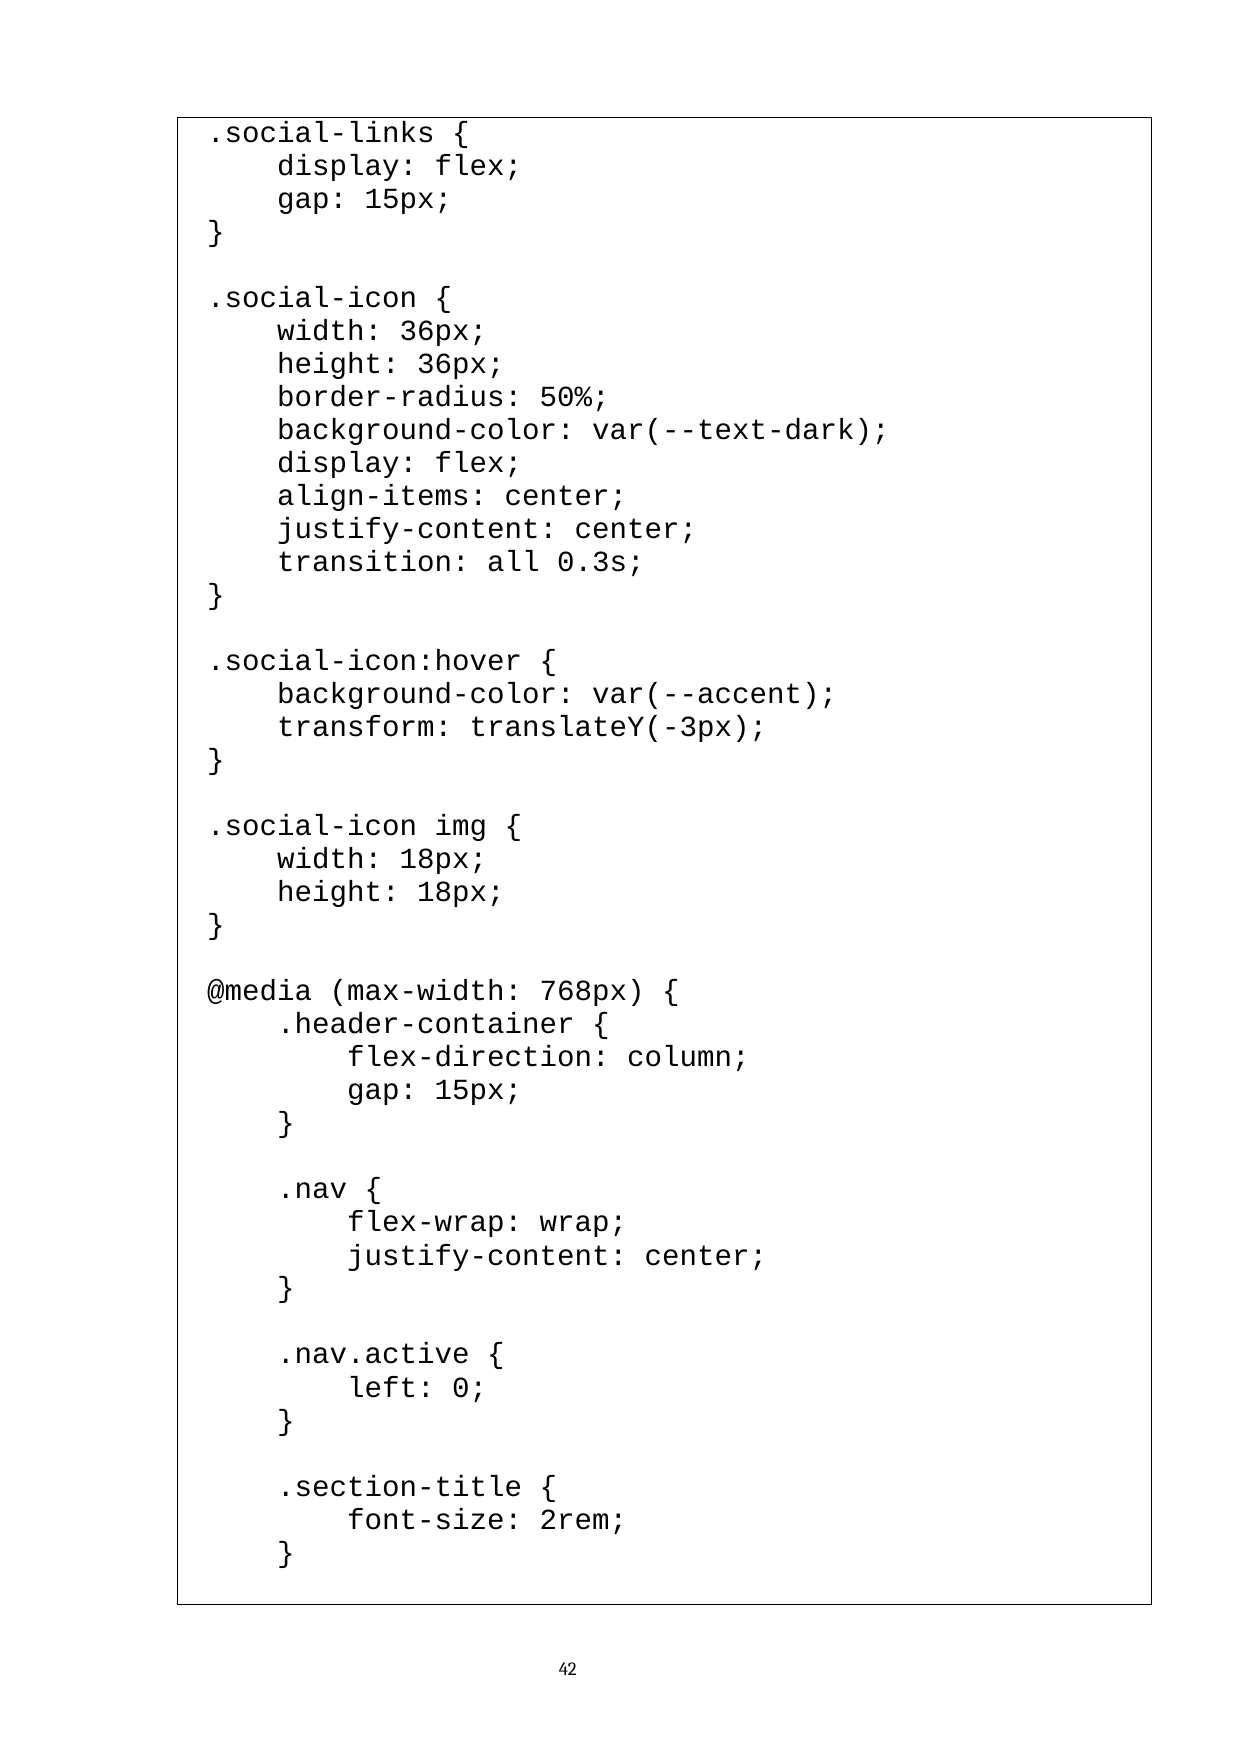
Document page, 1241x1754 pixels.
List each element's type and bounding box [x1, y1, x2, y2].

table_header [178, 118, 1151, 1604]
